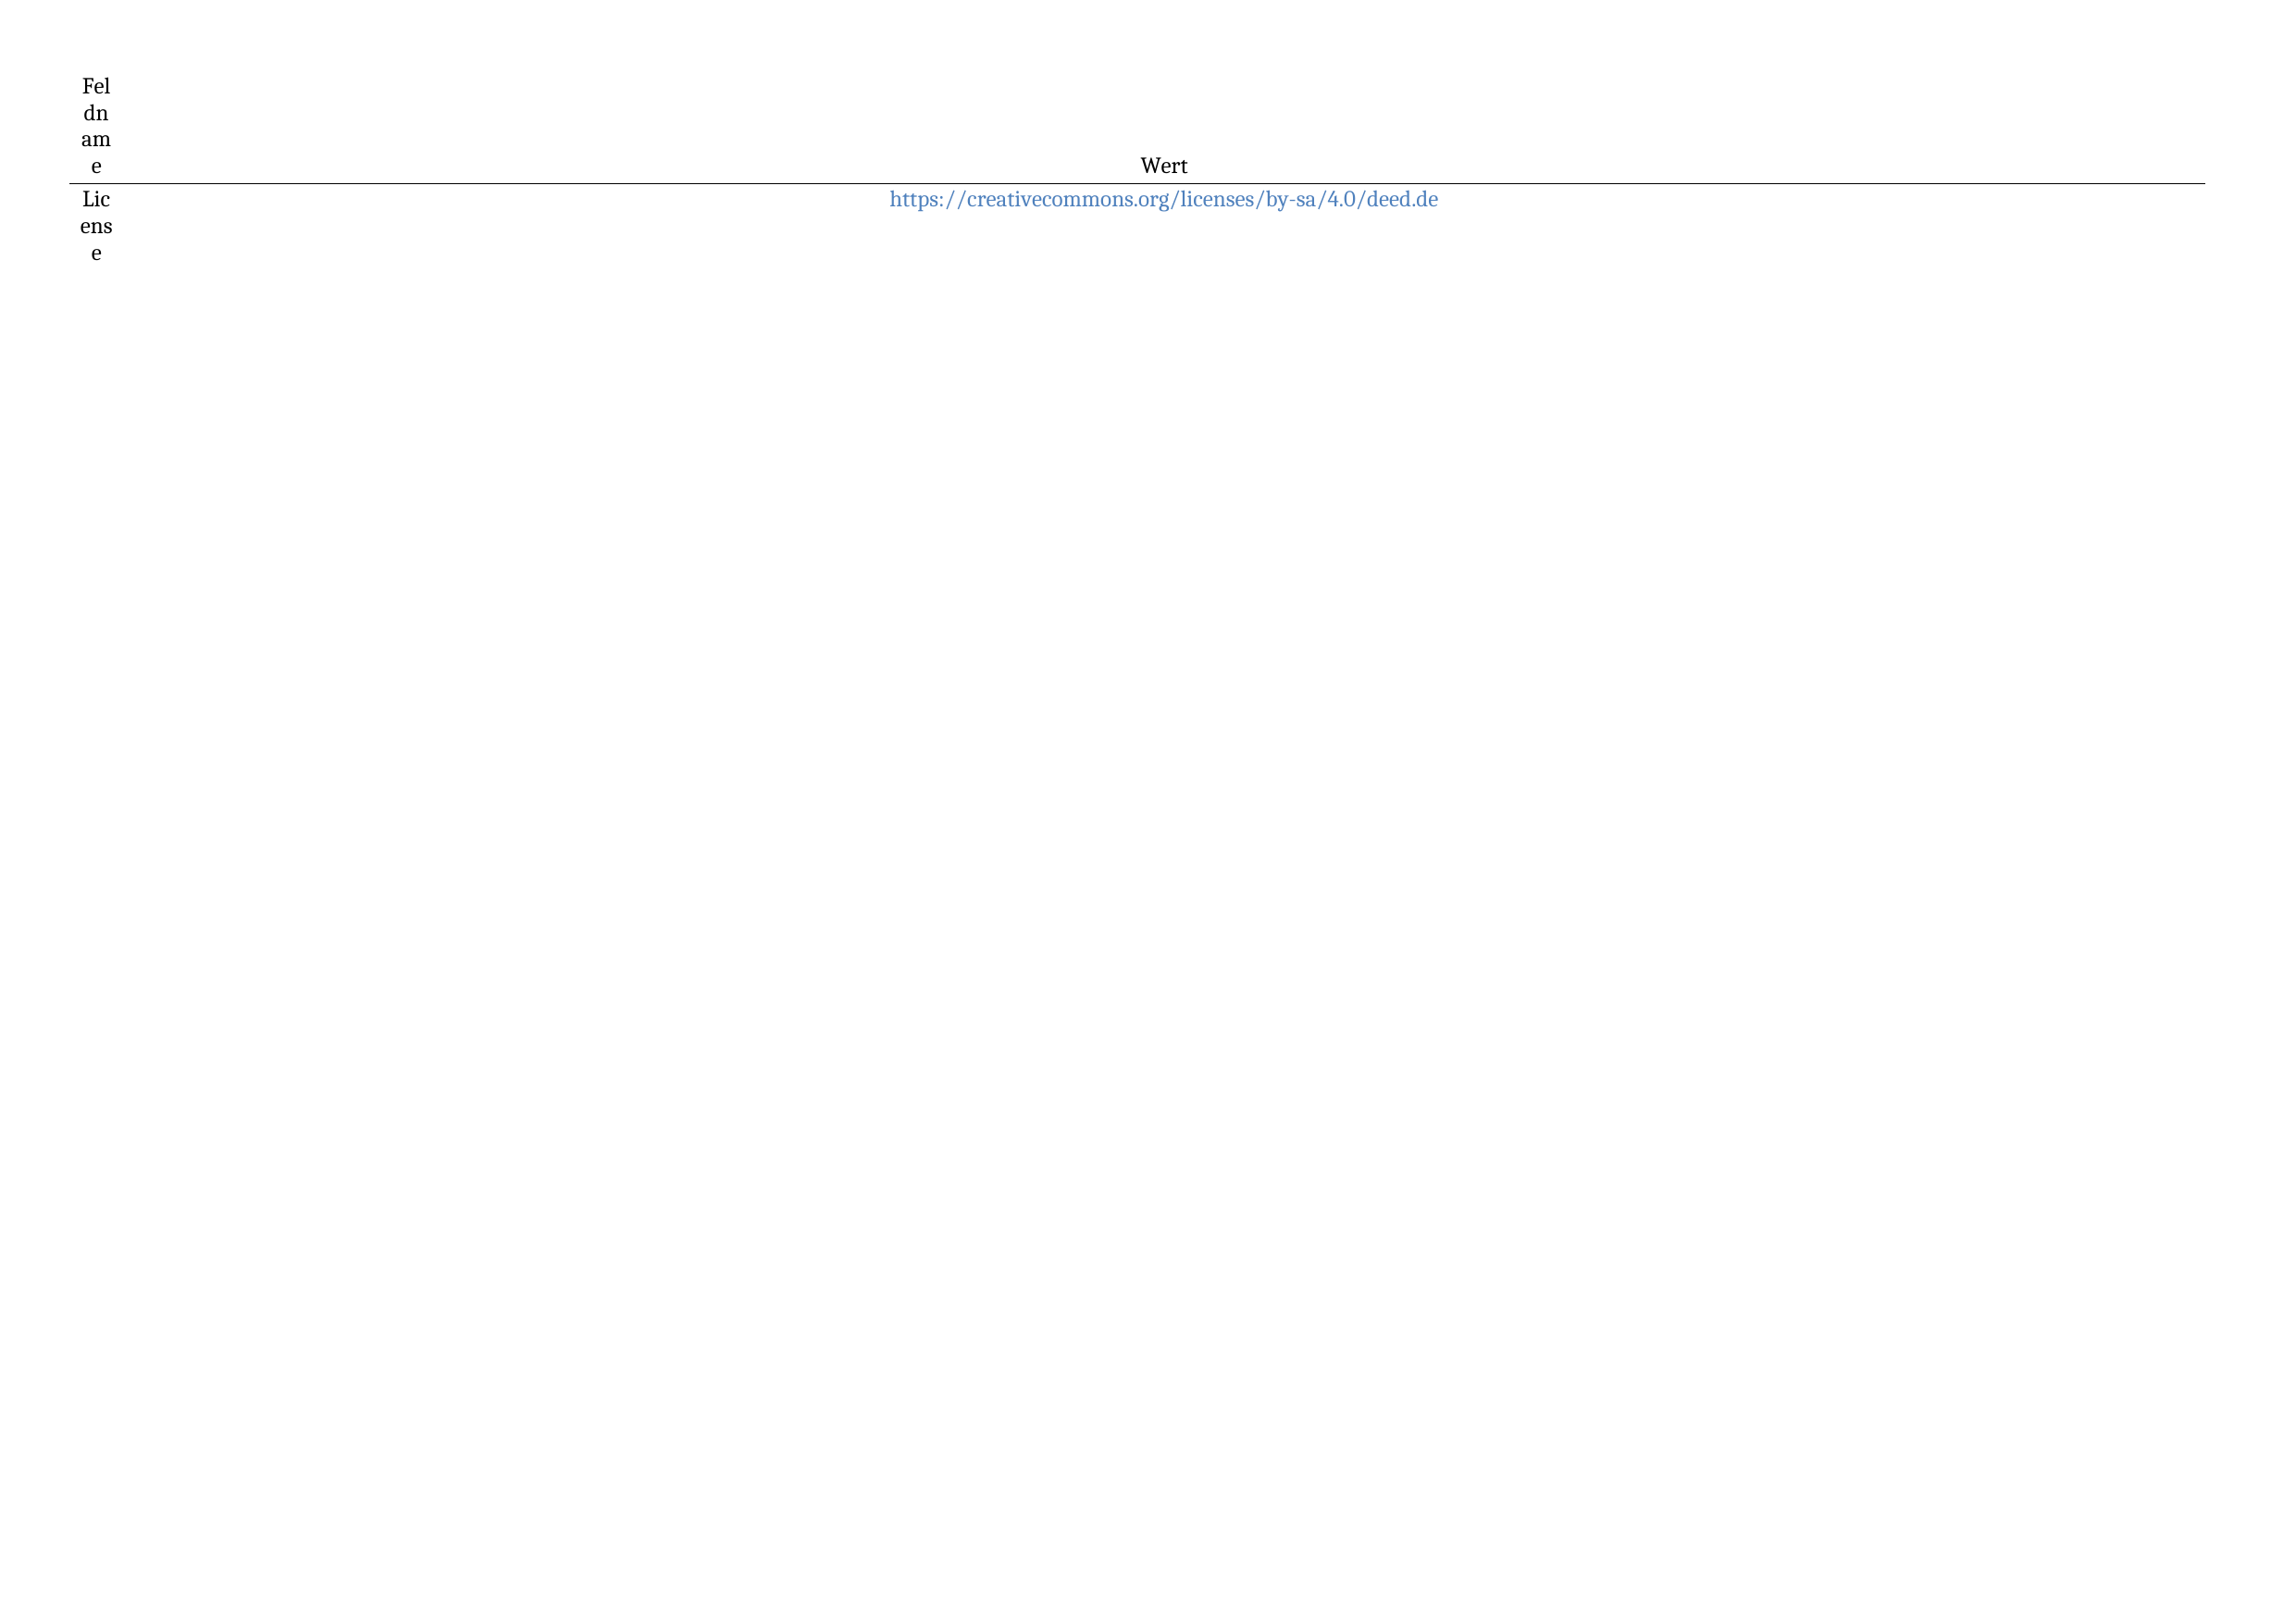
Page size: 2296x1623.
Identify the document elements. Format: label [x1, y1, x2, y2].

table_header [59, 69, 2215, 269]
